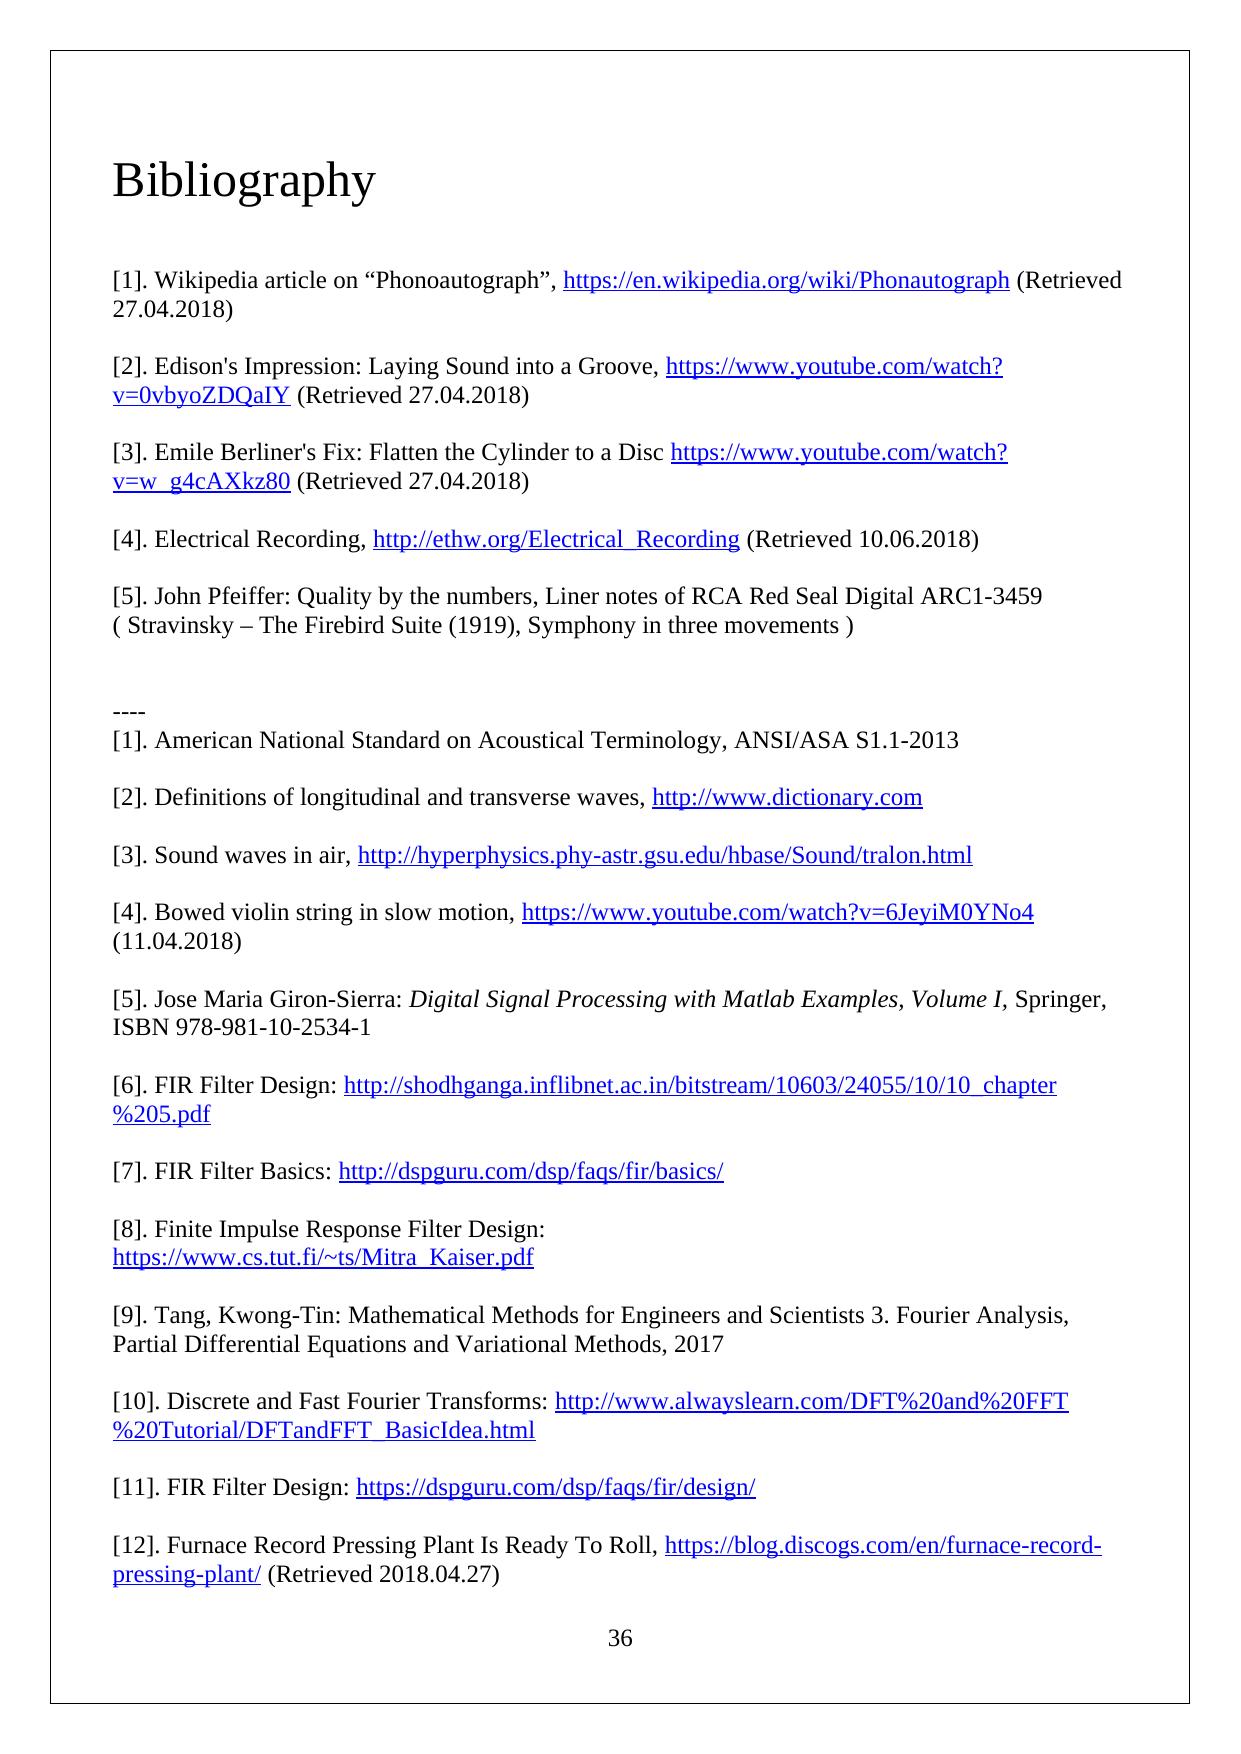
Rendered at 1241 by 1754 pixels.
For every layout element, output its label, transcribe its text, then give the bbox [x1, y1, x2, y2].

text [5]. John Pfeiffer: Quality by the numbers, Liner notes of RCA Red Seal Digital ARC1-3459 [112, 581, 1128, 610]
text [8]. Finite Impulse Response Filter Design: [112, 1214, 1128, 1242]
text ---- [112, 696, 1128, 725]
text Bibliography [112, 150, 1128, 207]
text https://www.cs.tut.fi/~ts/Mitra_Kaiser.pdf [112, 1242, 1128, 1271]
text [12]. Furnace Record Pressing Plant Is Ready To Roll, https://blog.discogs.com/en/furnace-record-pressing-plant/ (Retrieved 2018.04.27) [112, 1530, 1128, 1587]
text [1]. Wikipedia article on “Phonoautograph”, https://en.wikipedia.org/wiki/Phonautograph (Retrieved 27.04.2018) [112, 265, 1128, 322]
text [2]. Edison's Impression: Laying Sound into a Groove, https://www.youtube.com/watch?v=0vbyoZDQaIY (Retrieved 27.04.2018) [112, 351, 1128, 409]
text ( Stravinsky – The Firebird Suite (1919), Symphony in three movements ) [112, 610, 1128, 639]
text [6]. FIR Filter Design: http://shodhganga.inflibnet.ac.in/bitstream/10603/24055/10/10_chapter%205.pdf [112, 1070, 1128, 1127]
text [2]. Definitions of longitudinal and transverse waves, http://www.dictionary.com [112, 782, 1128, 811]
text [9]. Tang, Kwong-Tin: Mathematical Methods for Engineers and Scientists 3. Fourier Analysis, Partial Differential Equations and Variational Methods, 2017 [112, 1300, 1128, 1357]
text [3]. Sound waves in air, http://hyperphysics.phy-astr.gsu.edu/hbase/Sound/tralon.html [112, 840, 1128, 869]
text [7]. FIR Filter Basics: http://dspguru.com/dsp/faqs/fir/basics/ [112, 1156, 1128, 1185]
text [4]. Bowed violin string in slow motion, https://www.youtube.com/watch?v=6JeyiM0YNo4 (11.04.2018) [112, 897, 1128, 955]
text [4]. Electrical Recording, http://ethw.org/Electrical_Recording (Retrieved 10.06.2018) [112, 524, 1128, 552]
text [1]. American National Standard on Acoustical Terminology, ANSI/ASA S1.1-2013 [112, 725, 1128, 754]
text [3]. Emile Berliner's Fix: Flatten the Cylinder to a Disc https://www.youtube.com/watch?v=w_g4cAXkz80 (Retrieved 27.04.2018) [112, 437, 1128, 495]
text [10]. Discrete and Fast Fourier Transforms: http://www.alwayslearn.com/DFT%20and%20FFT%20Tutorial/DFTandFFT_BasicIdea.html [112, 1386, 1128, 1444]
text [5]. Jose Maria Giron-Sierra: Digital Signal Processing with Matlab Examples, Volume I, Springer, ISBN 978-981-10-2534-1 [112, 984, 1128, 1041]
text [11]. FIR Filter Design: https://dspguru.com/dsp/faqs/fir/design/ [112, 1472, 1128, 1501]
